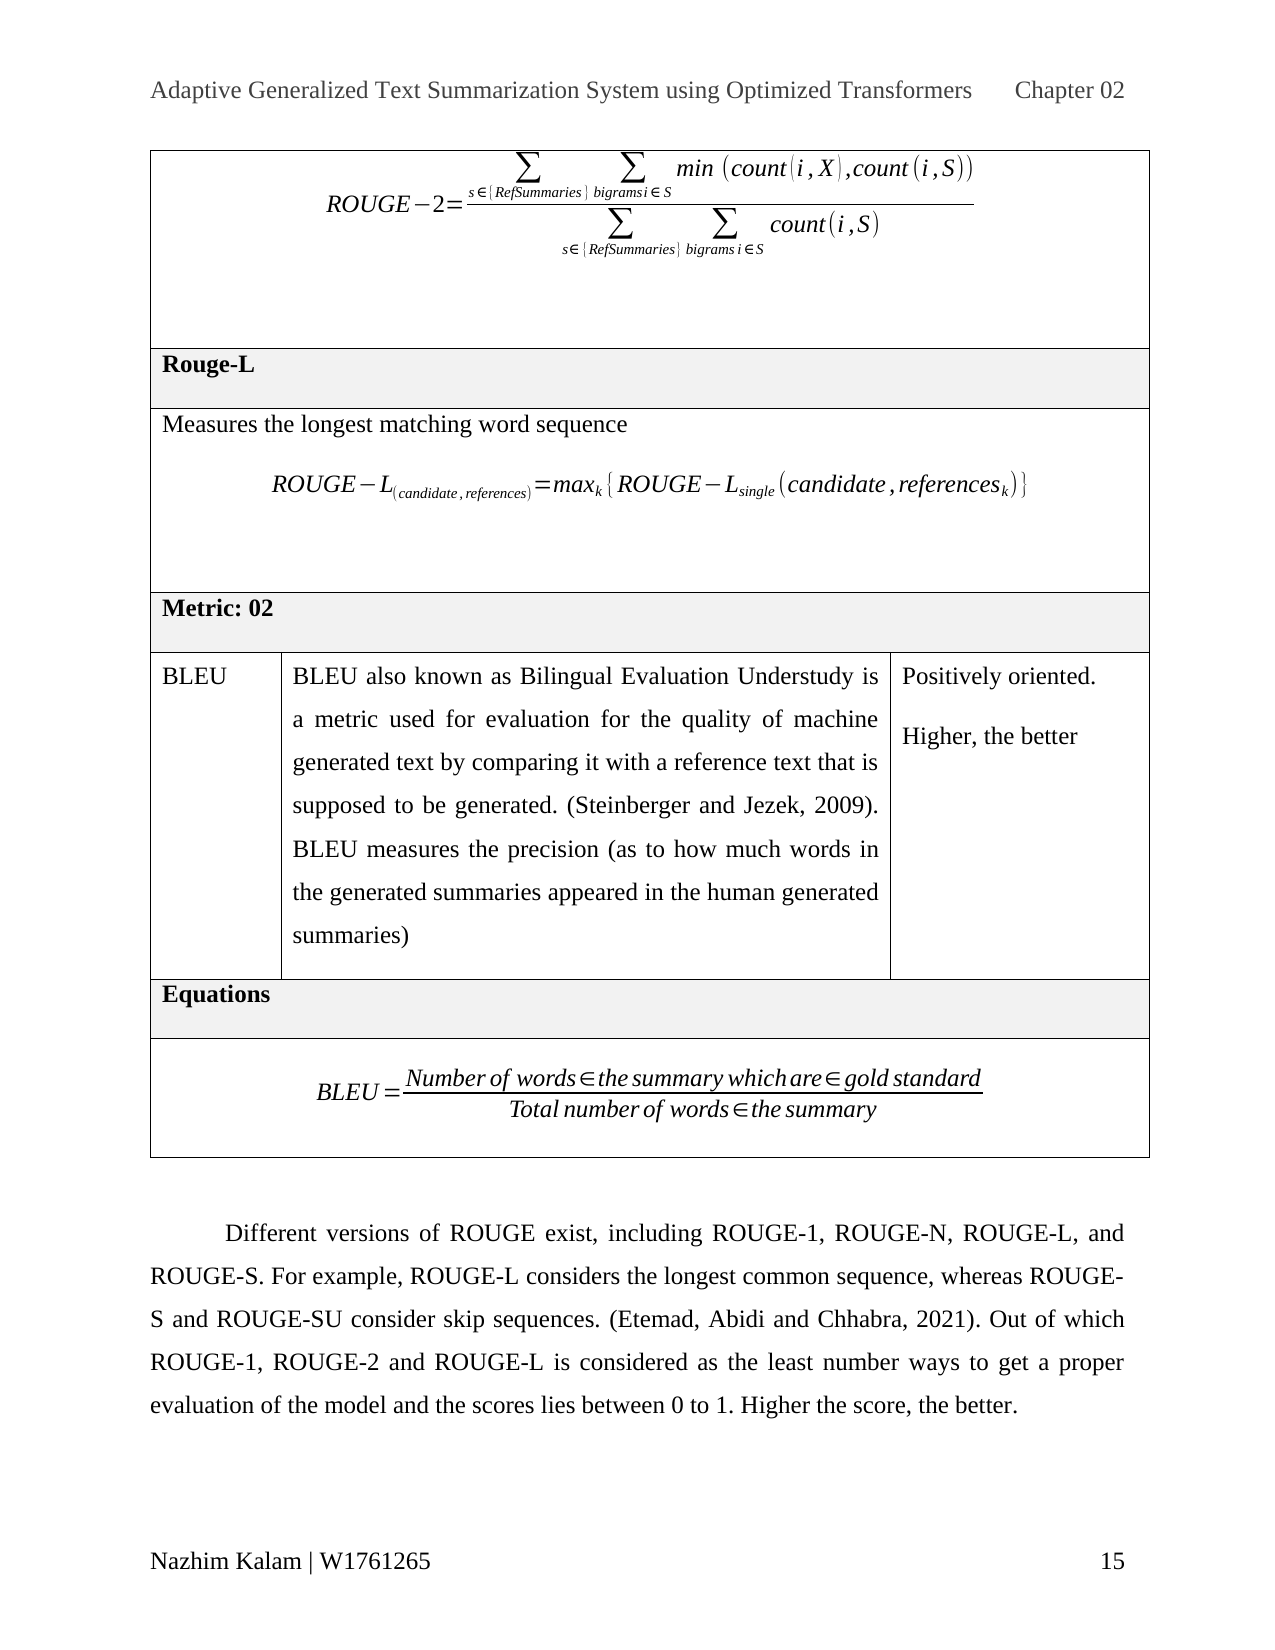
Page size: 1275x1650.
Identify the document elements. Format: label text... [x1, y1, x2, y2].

table_cell Equations [151, 980, 1149, 1038]
table_cell Rouge-L [151, 349, 1149, 408]
table_cell BLEU [151, 653, 281, 978]
table_cell Measures the longest matching word sequence [151, 409, 1149, 592]
table_cell [151, 1039, 1149, 1157]
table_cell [151, 151, 1149, 348]
table_cell Positively oriented. Higher, the better [891, 653, 1149, 978]
table_cell Metric: 02 [151, 593, 1149, 652]
table_cell BLEU also known as Bilingual Evaluation Understudy is a metric used for evaluation for the quality of machine generated text by comparing it with a reference text that is supposed to be generated. (Steinberger and Jezek, 2009). BLEU measures the precision (as to how much words in the generated summaries appeared in the human generated summaries) [282, 653, 890, 978]
text Different versions of ROUGE exist, including ROUGE-1, ROUGE-N, ROUGE-L, and ROUGE-S. For example, ROUGE-L considers the longest common sequence, whereas ROUGE-S and ROUGE-SU consider skip sequences. (Etemad, Abidi and Chhabra, 2021). Out of which ROUGE-1, ROUGE-2 and ROUGE-L is considered as the least number ways to get a proper evaluation of the model and the scores lies between 0 to 1. Higher the score, the better. [150, 1218, 1125, 1419]
